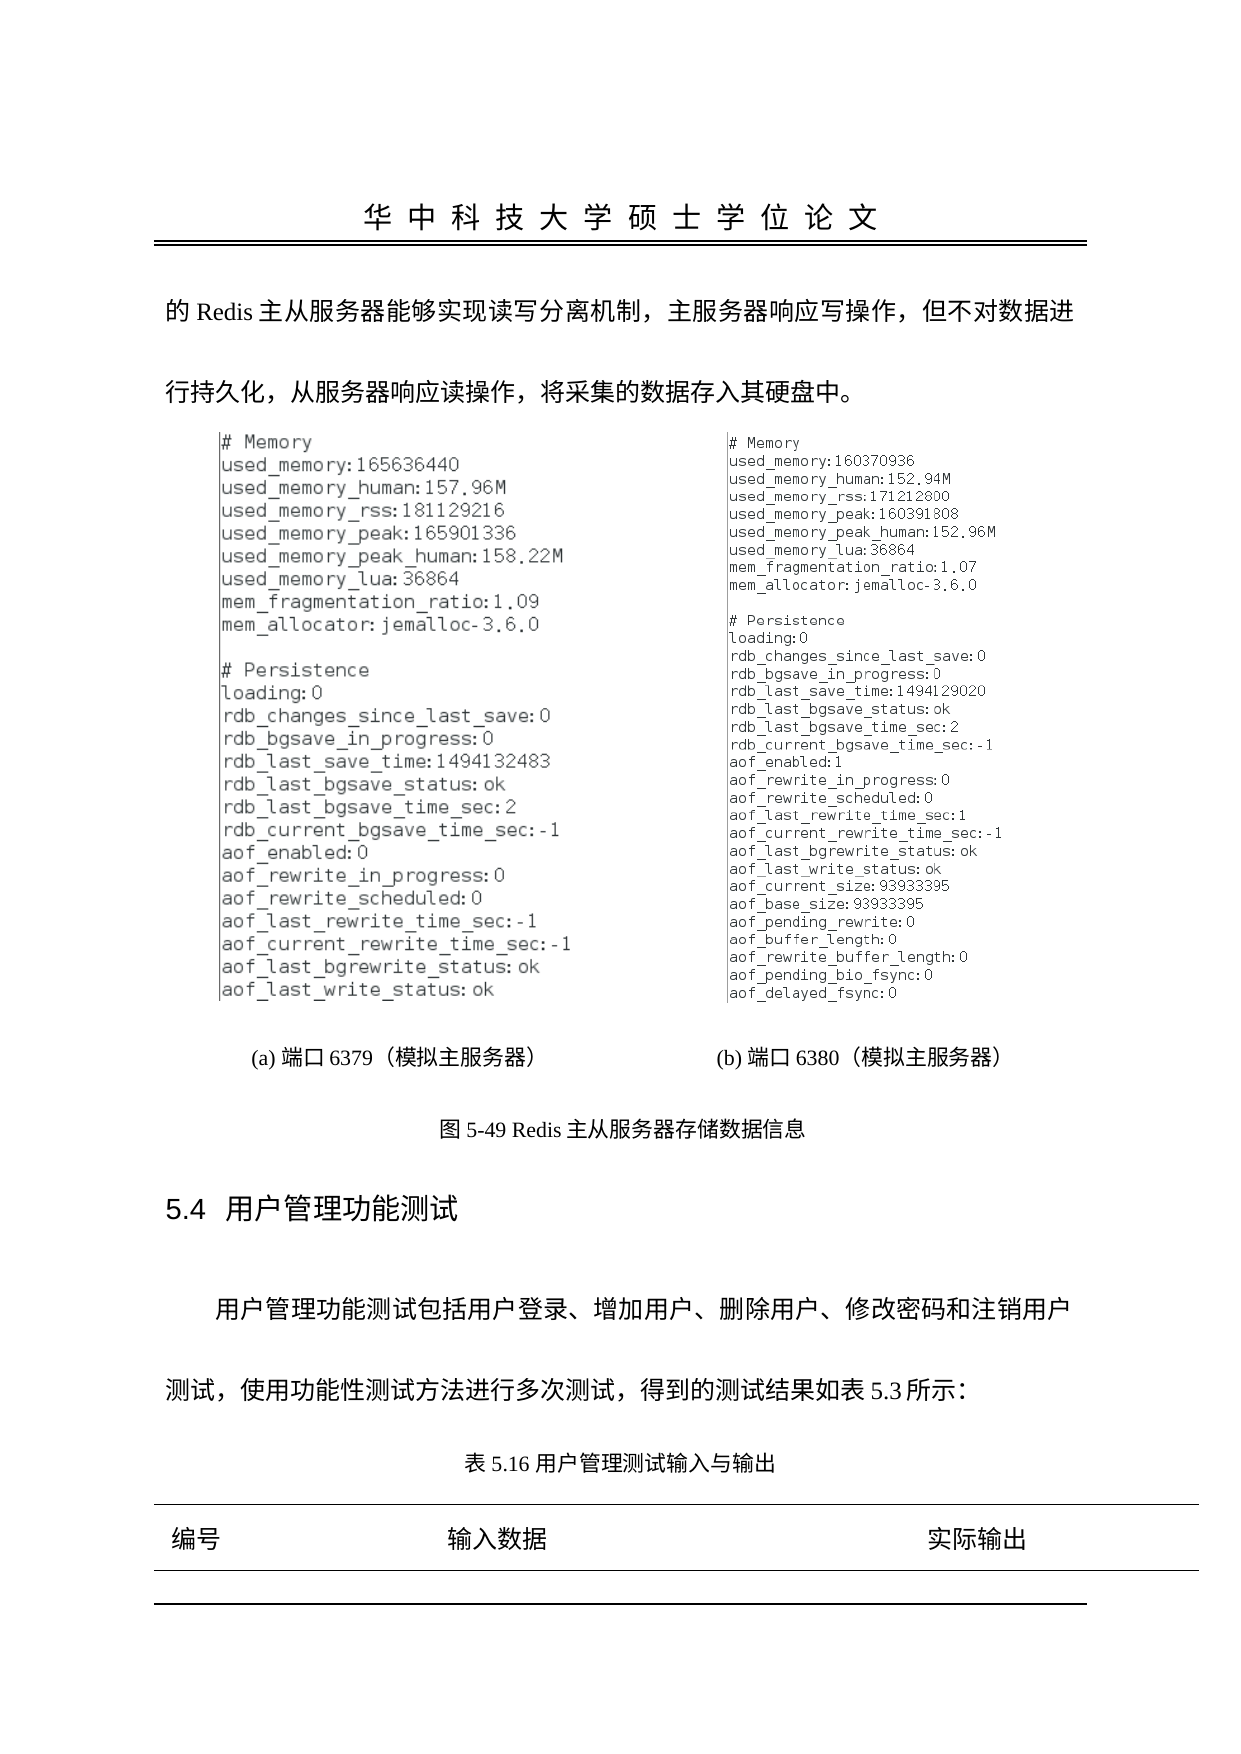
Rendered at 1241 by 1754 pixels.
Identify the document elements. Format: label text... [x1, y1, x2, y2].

table_header 编号 [154, 1505, 239, 1570]
text 用户管理功能测试包括用户登录、增加用户、删除用户、修改密码和注销用户测试，使用功能性测试方法进行多次测试，得到的测试结果如表5.3所示： [165, 1275, 1075, 1421]
table_header 输入数据 [239, 1505, 756, 1570]
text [165, 277, 1075, 423]
picture [727, 432, 1004, 1003]
table_cell (a) 端口6379（模拟主服务器） [154, 1025, 645, 1096]
table_header 实际输出 [756, 1505, 1199, 1570]
table_header [645, 433, 1086, 1024]
picture [219, 432, 580, 1001]
table_cell (b) 端口6380（模拟主服务器） [645, 1025, 1086, 1096]
table_header [154, 433, 645, 1024]
subtitle 用户管理功能测试 [165, 1174, 1075, 1239]
